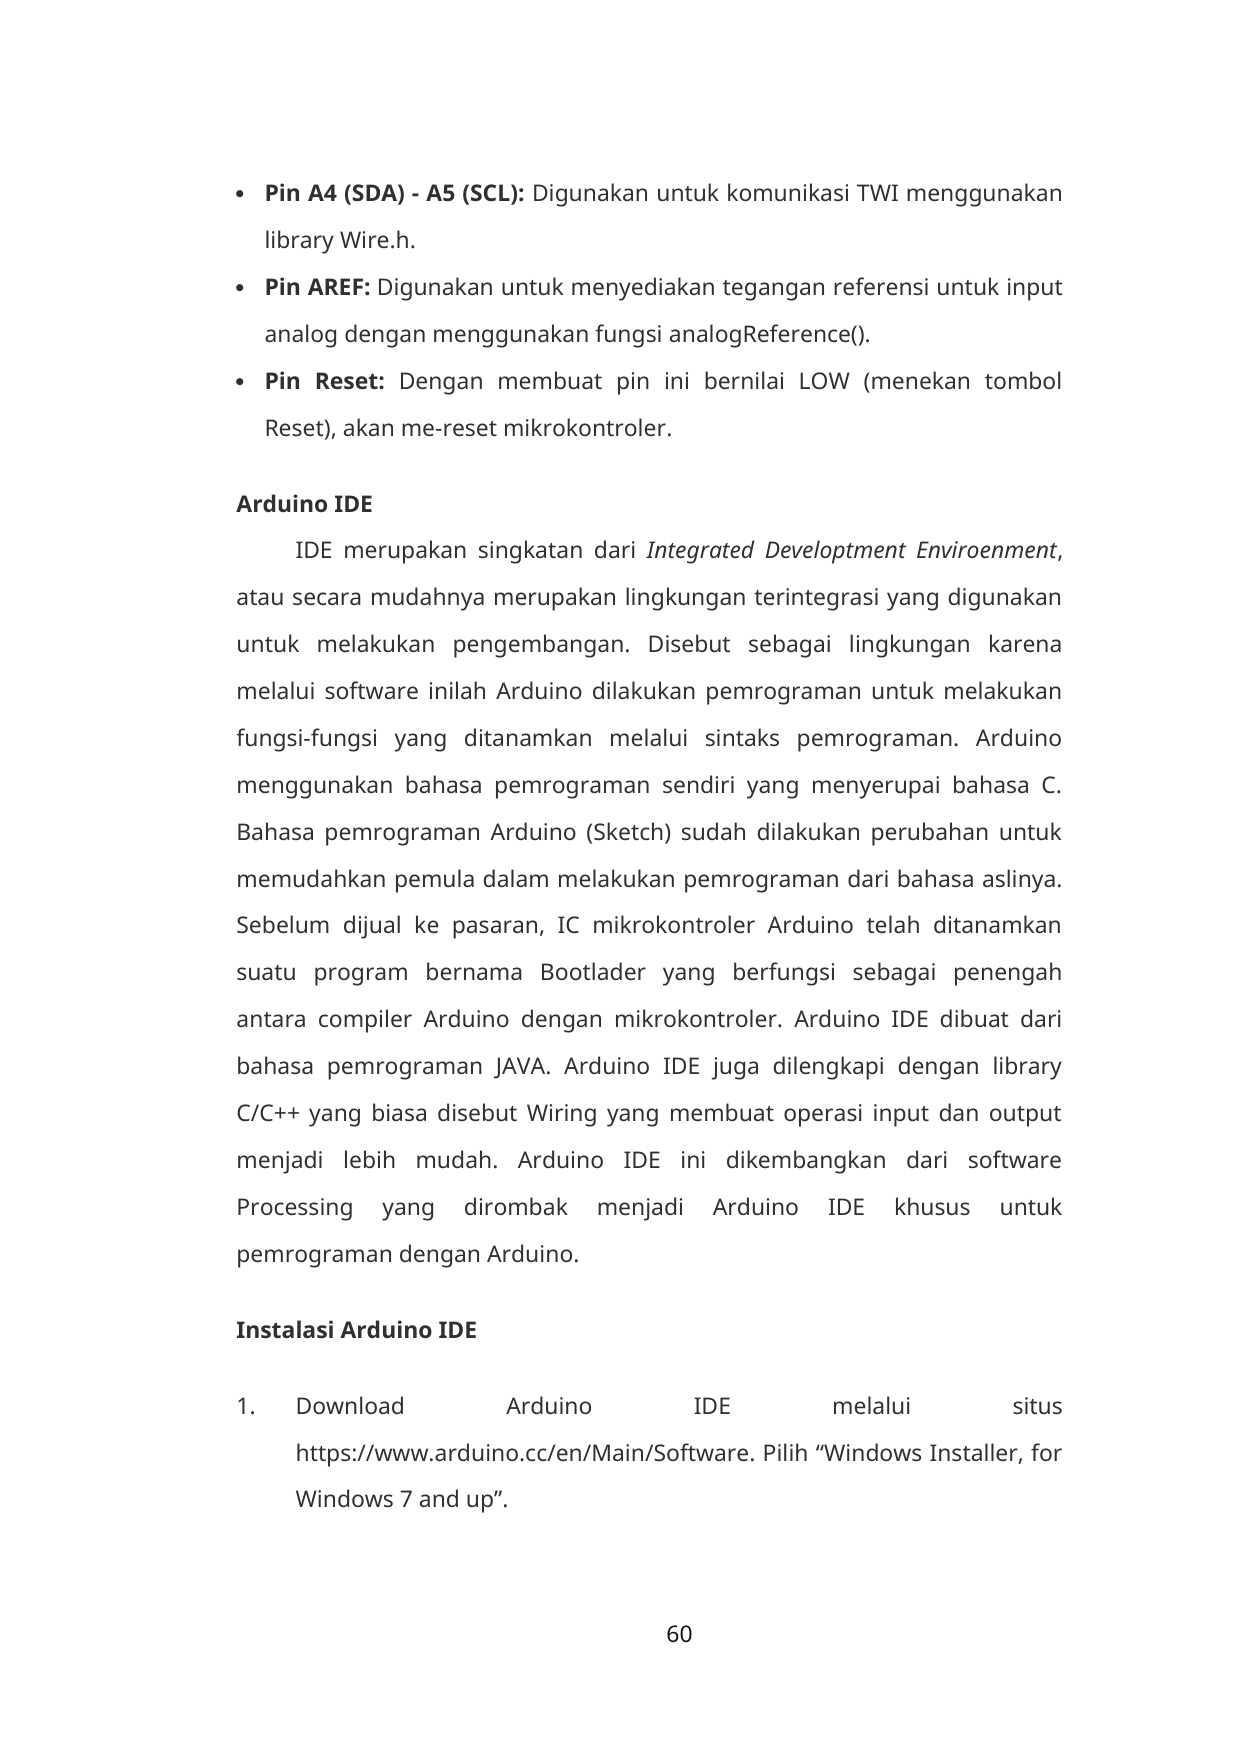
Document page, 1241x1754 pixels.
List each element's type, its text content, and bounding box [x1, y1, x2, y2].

text IDE merupakan singkatan dari Integrated Developtment Enviroenment, atau secara mudahnya merupakan lingkungan terintegrasi yang digunakan untuk melakukan pengembangan. Disebut sebagai lingkungan karena melalui software inilah Arduino dilakukan pemrograman untuk melakukan fungsi-fungsi yang ditanamkan melalui sintaks pemrograman. Arduino menggunakan bahasa pemrograman sendiri yang menyerupai bahasa C. Bahasa pemrograman Arduino (Sketch) sudah dilakukan perubahan untuk memudahkan pemula dalam melakukan pemrograman dari bahasa aslinya. Sebelum dijual ke pasaran, IC mikrokontroler Arduino telah ditanamkan suatu program bernama Bootlader yang berfungsi sebagai penengah antara compiler Arduino dengan mikrokontroler. Arduino IDE dibuat dari bahasa pemrograman JAVA. Arduino IDE juga dilengkapi dengan library C/C++ yang biasa disebut Wiring yang membuat operasi input dan output menjadi lebih mudah. Arduino IDE ini dikembangkan dari software Processing yang dirombak menjadi Arduino IDE khusus untuk pemrograman dengan Arduino. [236, 534, 1063, 1269]
text Instalasi Arduino IDE [236, 1314, 1063, 1345]
text Arduino IDE [236, 488, 1063, 519]
list Pin AREF: Digunakan untuk menyediakan tegangan referensi untuk input analog dengan menggunakan fungsi analogReference(). [236, 271, 1063, 349]
list Pin Reset: Dengan membuat pin ini bernilai LOW (menekan tombol Reset), akan me-reset mikrokontroler. [236, 365, 1063, 443]
list Pin A4 (SDA) - A5 (SCL): Digunakan untuk komunikasi TWI menggunakan library Wire.h. [236, 177, 1063, 255]
list Download Arduino IDE melalui situs https://www.arduino.cc/en/Main/Software. Pilih “Windows Installer, for Windows 7 and up”. [236, 1390, 1063, 1515]
